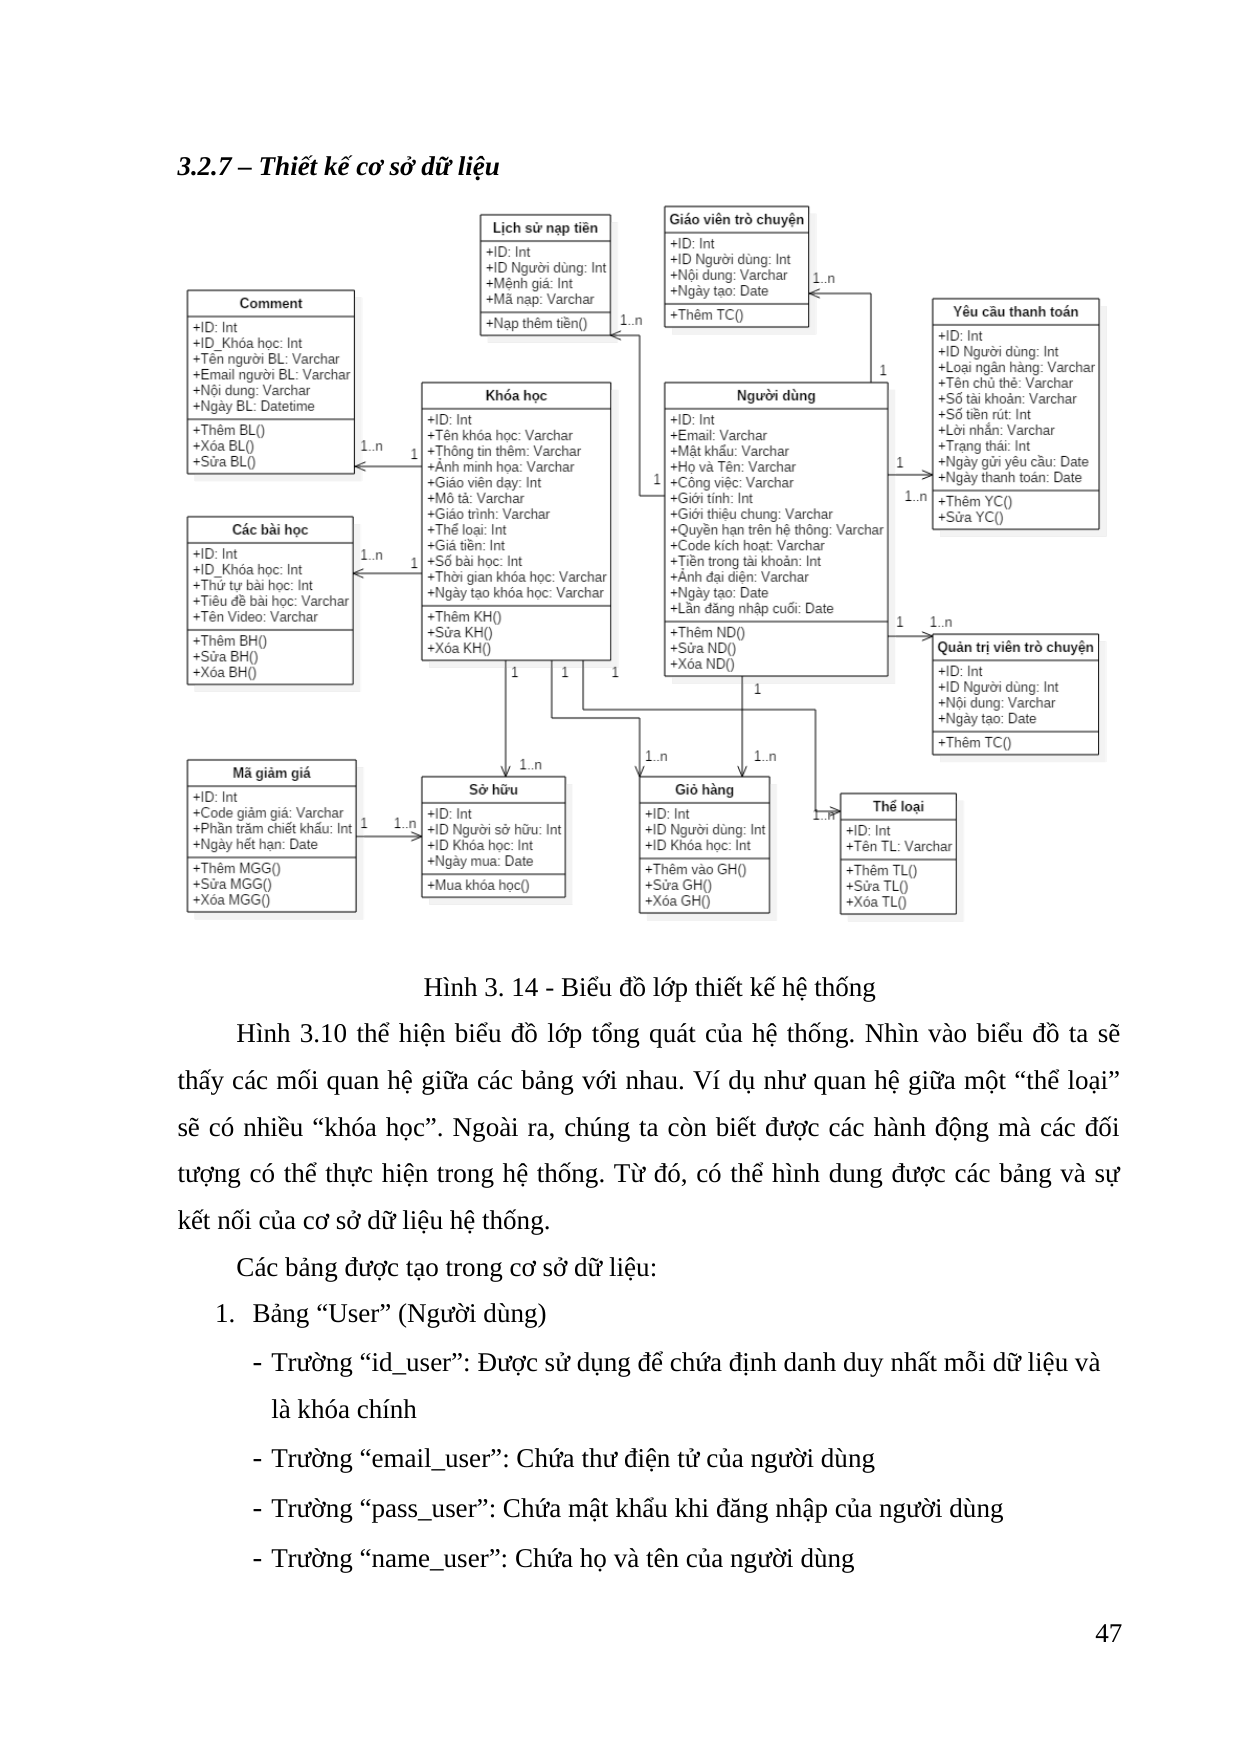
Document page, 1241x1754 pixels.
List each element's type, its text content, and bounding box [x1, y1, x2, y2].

list Bảng “User” (Người dùng) [215, 1297, 1122, 1329]
list Trường “id_user”: Được sử dụng để chứa định danh duy nhất mỗi dữ liệu và là khóa chính [252, 1344, 1122, 1424]
text Các bảng được tạo trong cơ sở dữ liệu: [177, 1251, 1122, 1282]
text Hình 3.10 thể hiện biểu đồ lớp tổng quát của hệ thống. Nhìn vào biểu đồ ta sẽ thấy các mối quan hệ giữa các bảng với nhau. Ví dụ như quan hệ giữa một “thể loại” sẽ có nhiều “khóa học”. Ngoài ra, chúng ta còn biết được các hành động mà các đối tượng có thể thực hiện trong hệ thống. Từ đó, có thể hình dung được các bảng và sự kết nối của cơ sở dữ liệu hệ thống. [177, 1017, 1122, 1235]
list Trường “email_user”: Chứa thư điện tử của người dùng [252, 1440, 1122, 1473]
list Trường “pass_user”: Chứa mật khẩu khi đăng nhập của người dùng [252, 1490, 1122, 1524]
picture [177, 196, 1140, 956]
text Hình 3. 14 - Biểu đồ lớp thiết kế hệ thống [177, 971, 1122, 1002]
subtitle 3.2.7 – Thiết kế cơ sở dữ liệu [177, 150, 1122, 181]
list Trường “name_user”: Chứa họ và tên của người dùng [252, 1541, 1122, 1574]
